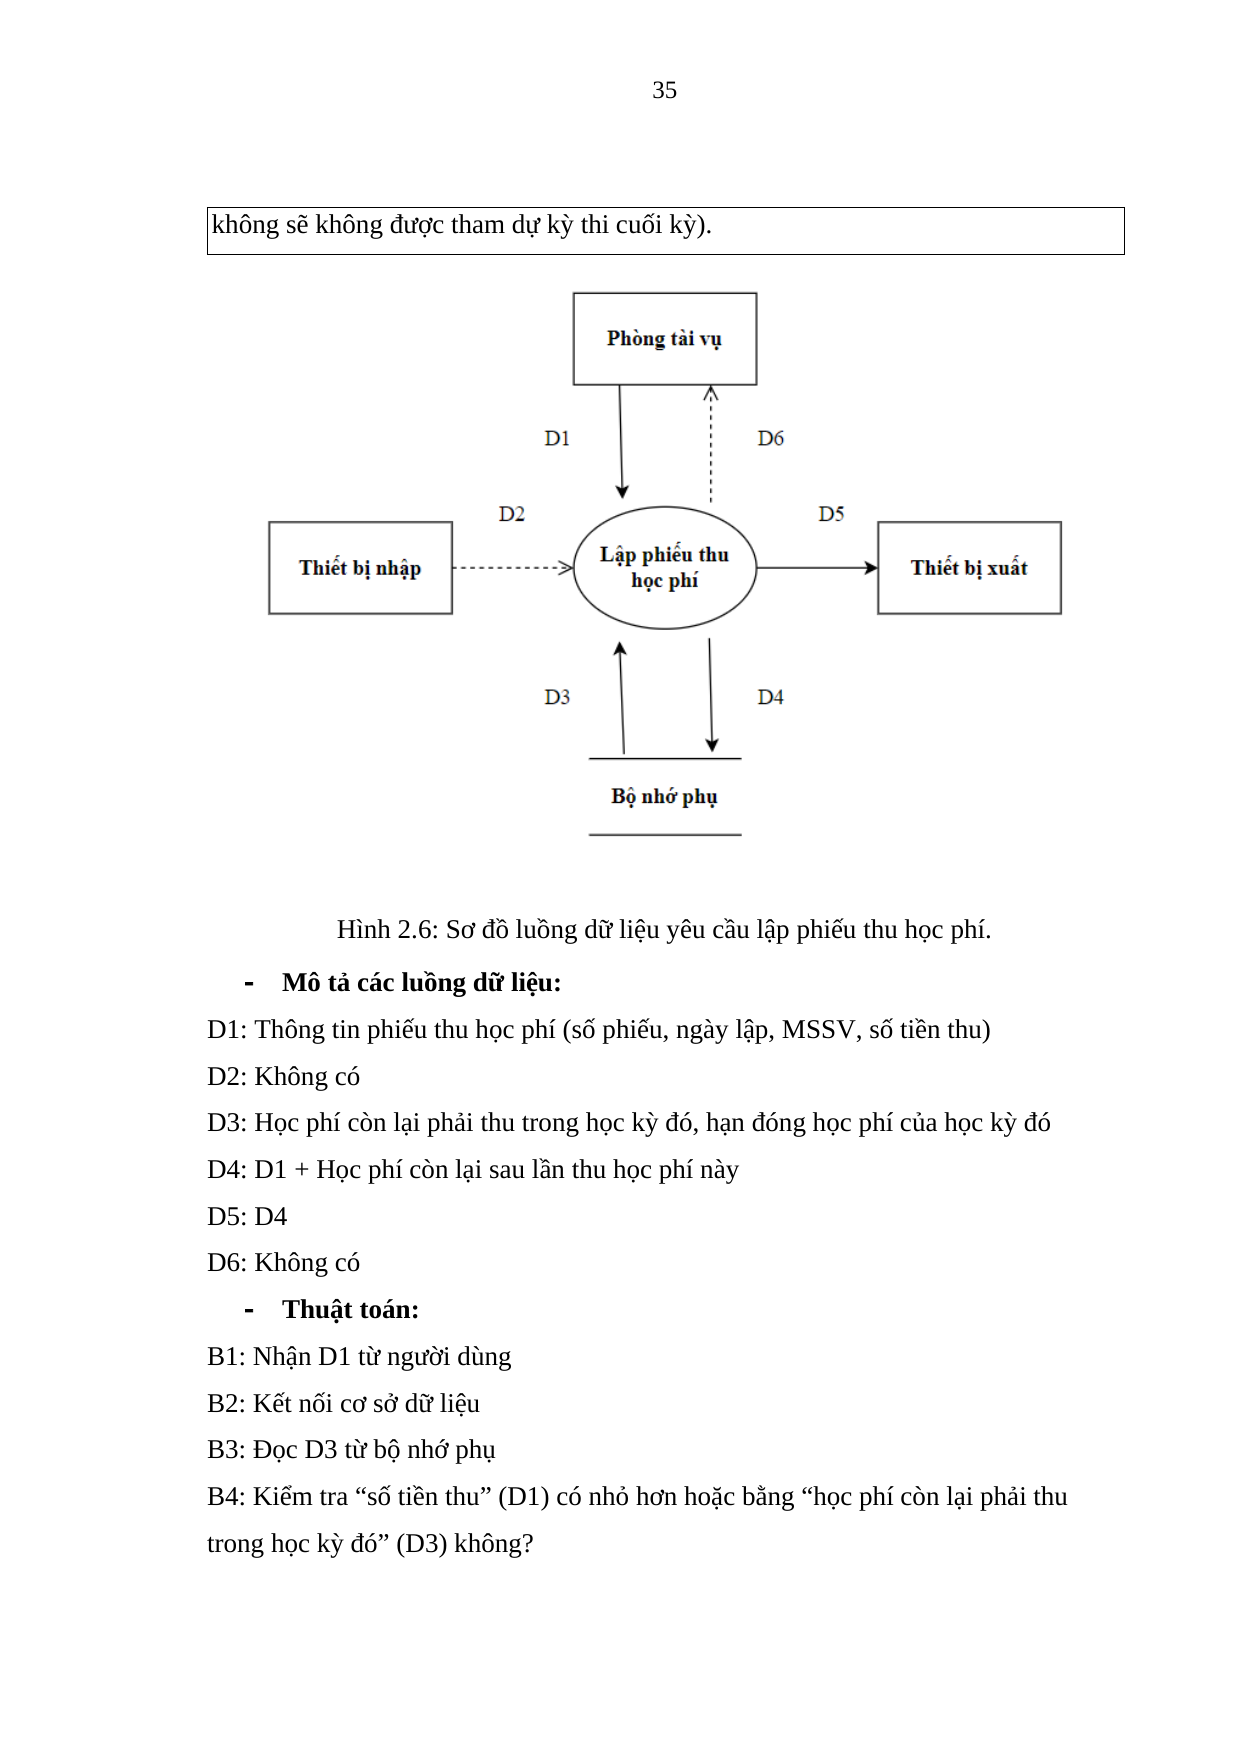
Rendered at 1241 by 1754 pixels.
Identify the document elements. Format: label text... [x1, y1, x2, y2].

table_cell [208, 208, 1124, 254]
text B4: Kiểm tra “số tiền thu” (D1) có nhỏ hơn hoặc bằng “học phí còn lại phải thu trong học kỳ đó” (D3) không? [207, 1480, 1122, 1558]
text Hình 2.6: Sơ đồ luồng dữ liệu yêu cầu lập phiếu thu học phí. [207, 913, 1122, 944]
text B3: Đọc D3 từ bộ nhớ phụ [207, 1433, 1122, 1464]
text D1: Thông tin phiếu thu học phí (số phiếu, ngày lập, MSSV, số tiền thu) [207, 1013, 1122, 1044]
text D2: Không có [207, 1060, 1122, 1091]
text D6: Không có [207, 1247, 1122, 1278]
text B2: Kết nối cơ sở dữ liệu [207, 1387, 1122, 1418]
picture [223, 255, 1105, 874]
text D3: Học phí còn lại phải thu trong học kỳ đó, hạn đóng học phí của học kỳ đó [207, 1107, 1122, 1138]
list Mô tả các luồng dữ liệu: [244, 966, 1122, 998]
list Thuật toán: [244, 1293, 1122, 1324]
text D4: D1 + Học phí còn lại sau lần thu học phí này [207, 1153, 1122, 1184]
text B1: Nhận D1 từ người dùng [207, 1340, 1122, 1371]
text D5: D4 [207, 1200, 1122, 1231]
